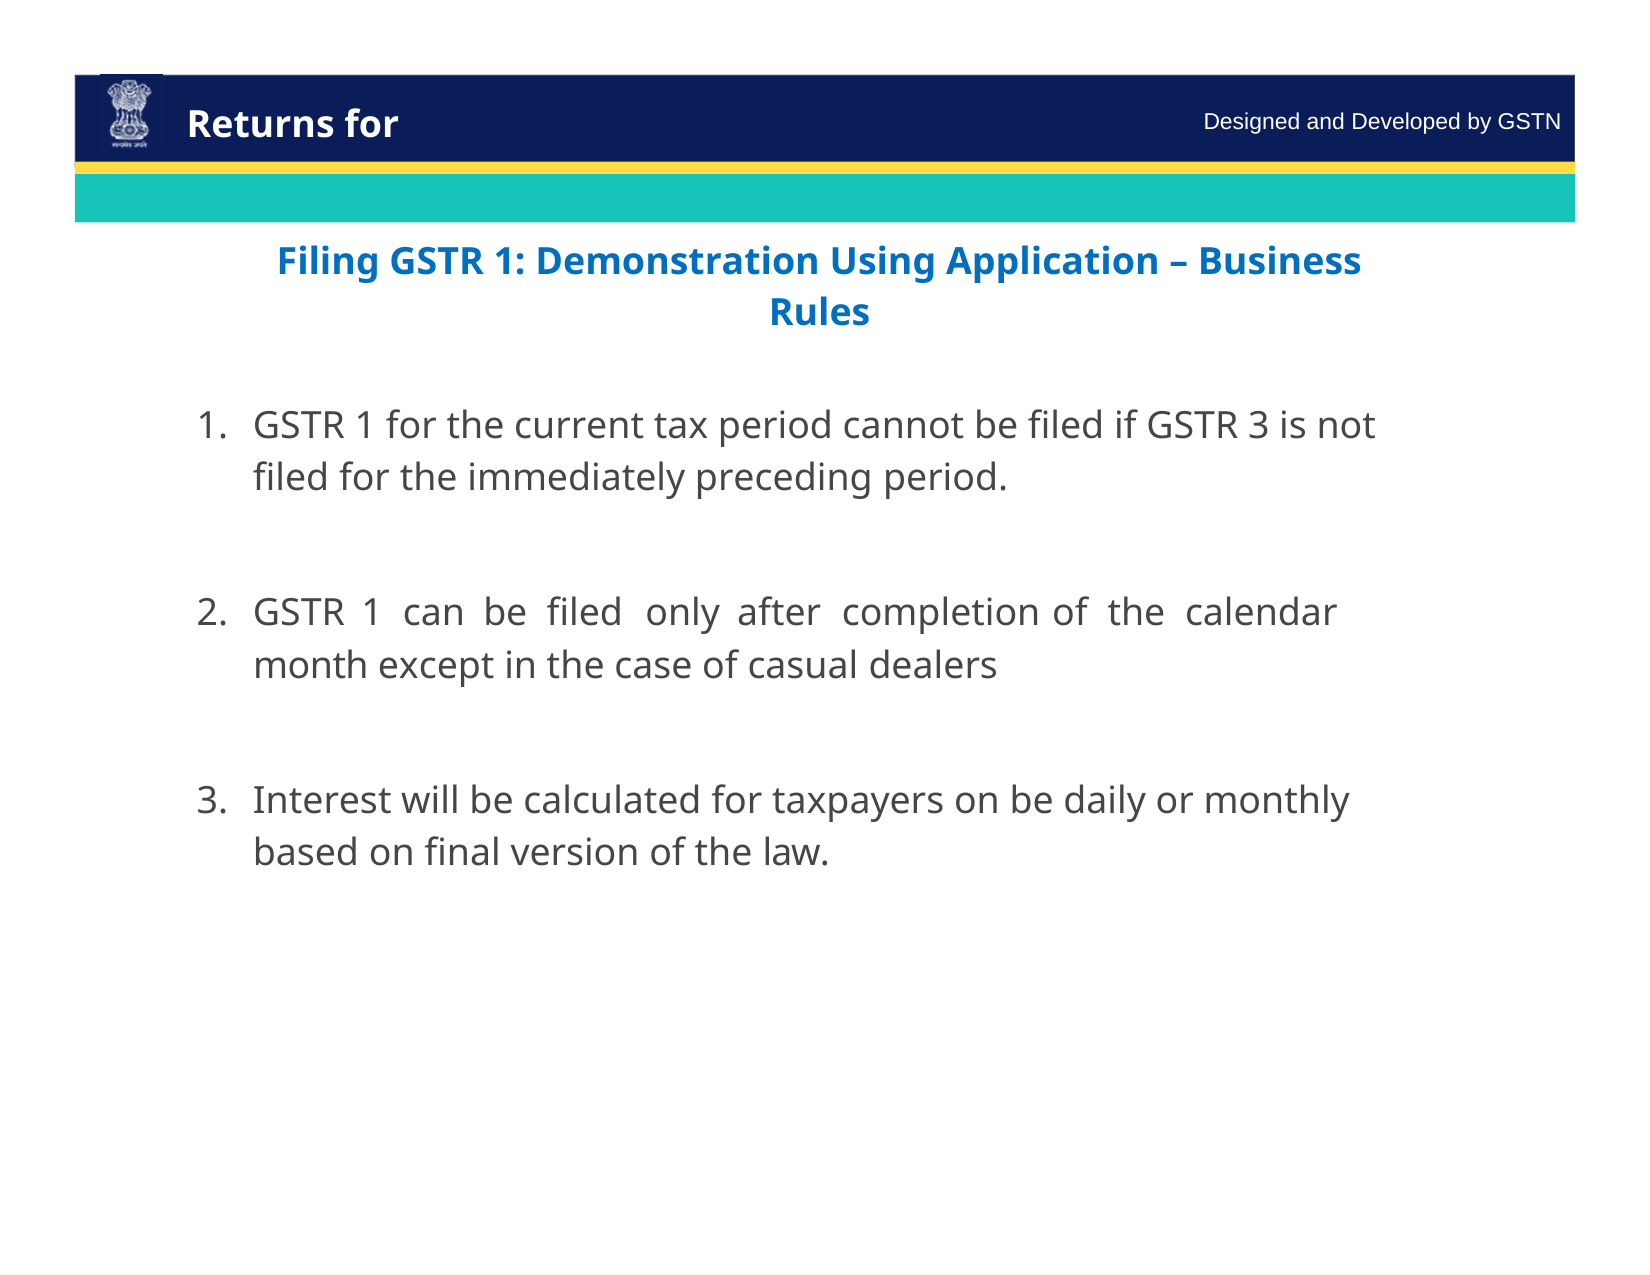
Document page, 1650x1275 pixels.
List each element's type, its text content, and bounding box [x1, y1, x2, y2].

text Filing GSTR 1: Demonstration Using Application – Business Rules [251, 234, 1388, 336]
list Interest will be calculated for taxpayers on be daily or monthly based on final version of the law. [196, 773, 1460, 877]
list GSTR 1 can be filed only after completion of the calendar month except in the case of casual dealers [196, 586, 1460, 689]
list GSTR 1 for the current tax period cannot be filed if GSTR 3 is not filed for the immediately preceding period. [196, 398, 1460, 502]
picture [100, 74, 163, 150]
